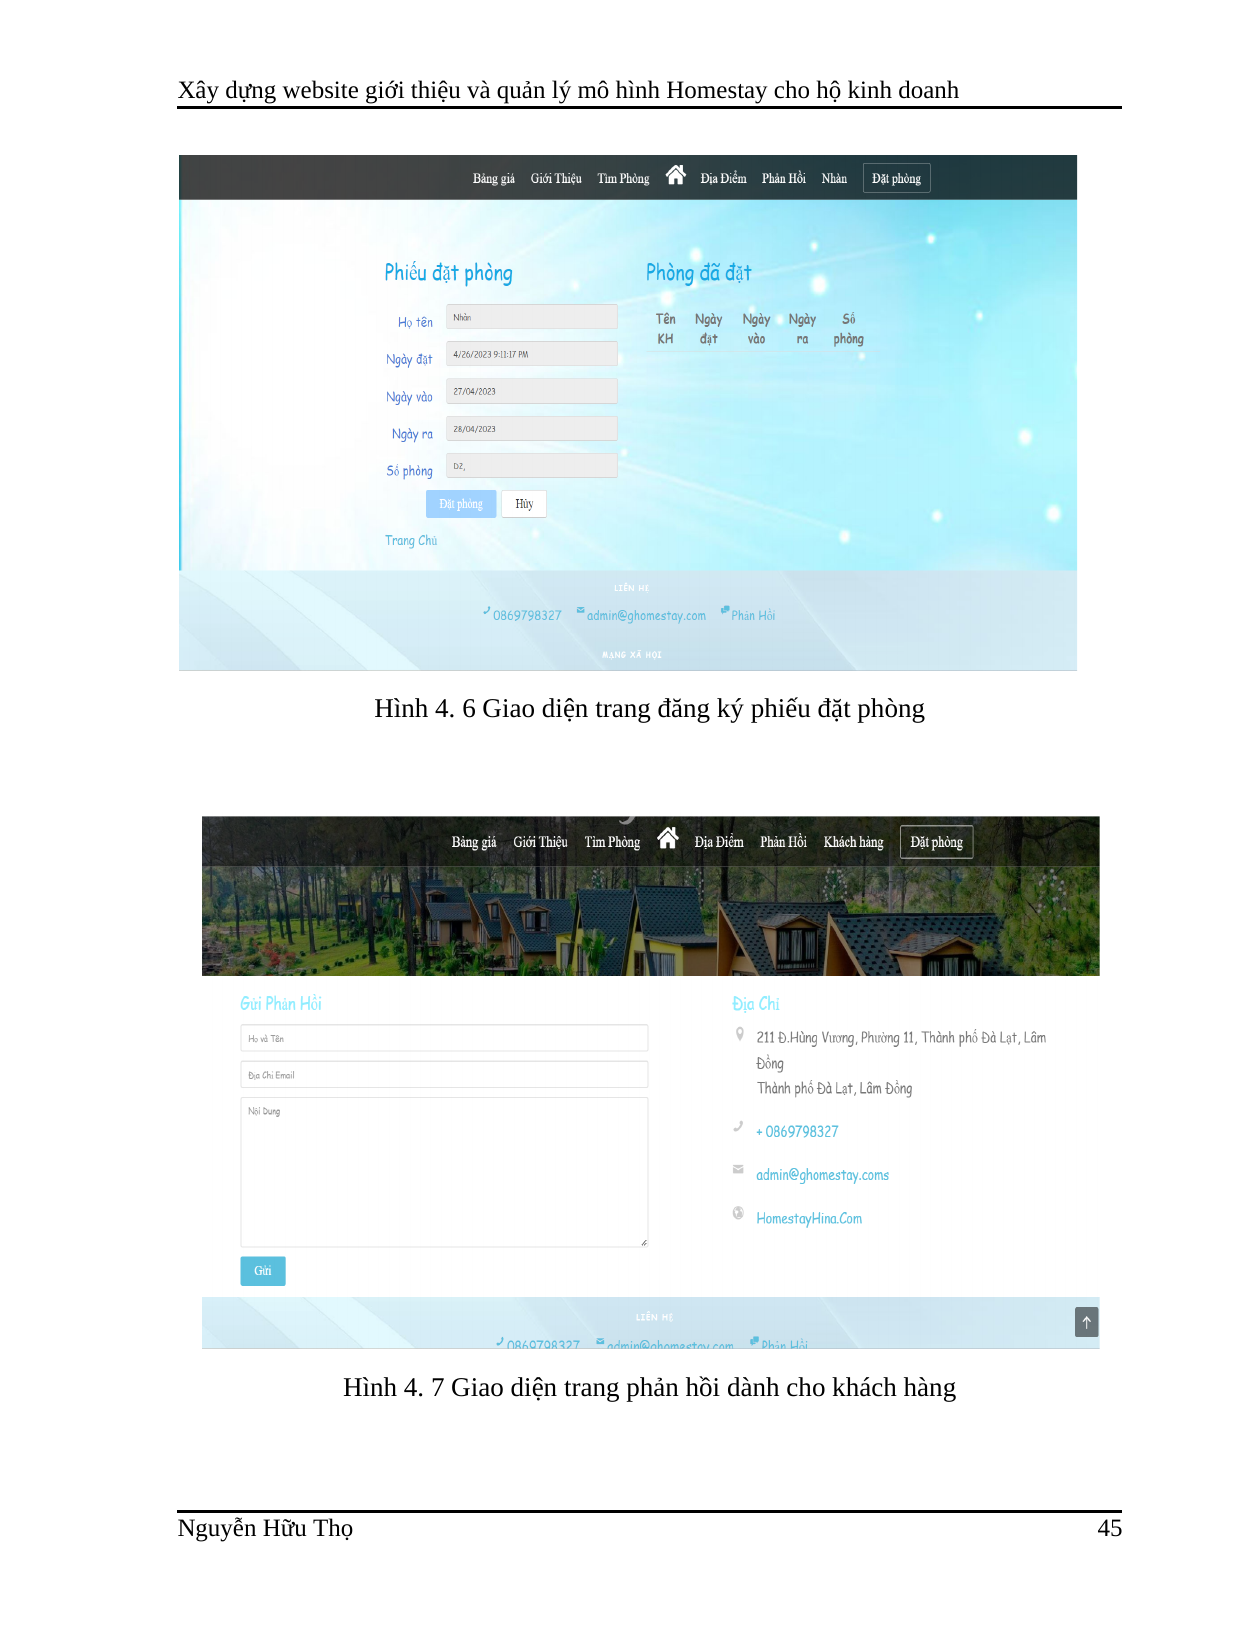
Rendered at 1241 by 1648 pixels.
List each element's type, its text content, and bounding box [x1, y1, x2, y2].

text Hình 4. 7 Giao diện trang phản hồi dành cho khách hàng [177, 1371, 1122, 1402]
picture [202, 812, 1100, 1349]
text Hình 4. 6 Giao diện trang đăng ký phiếu đặt phòng [177, 692, 1122, 723]
picture [179, 155, 1078, 671]
